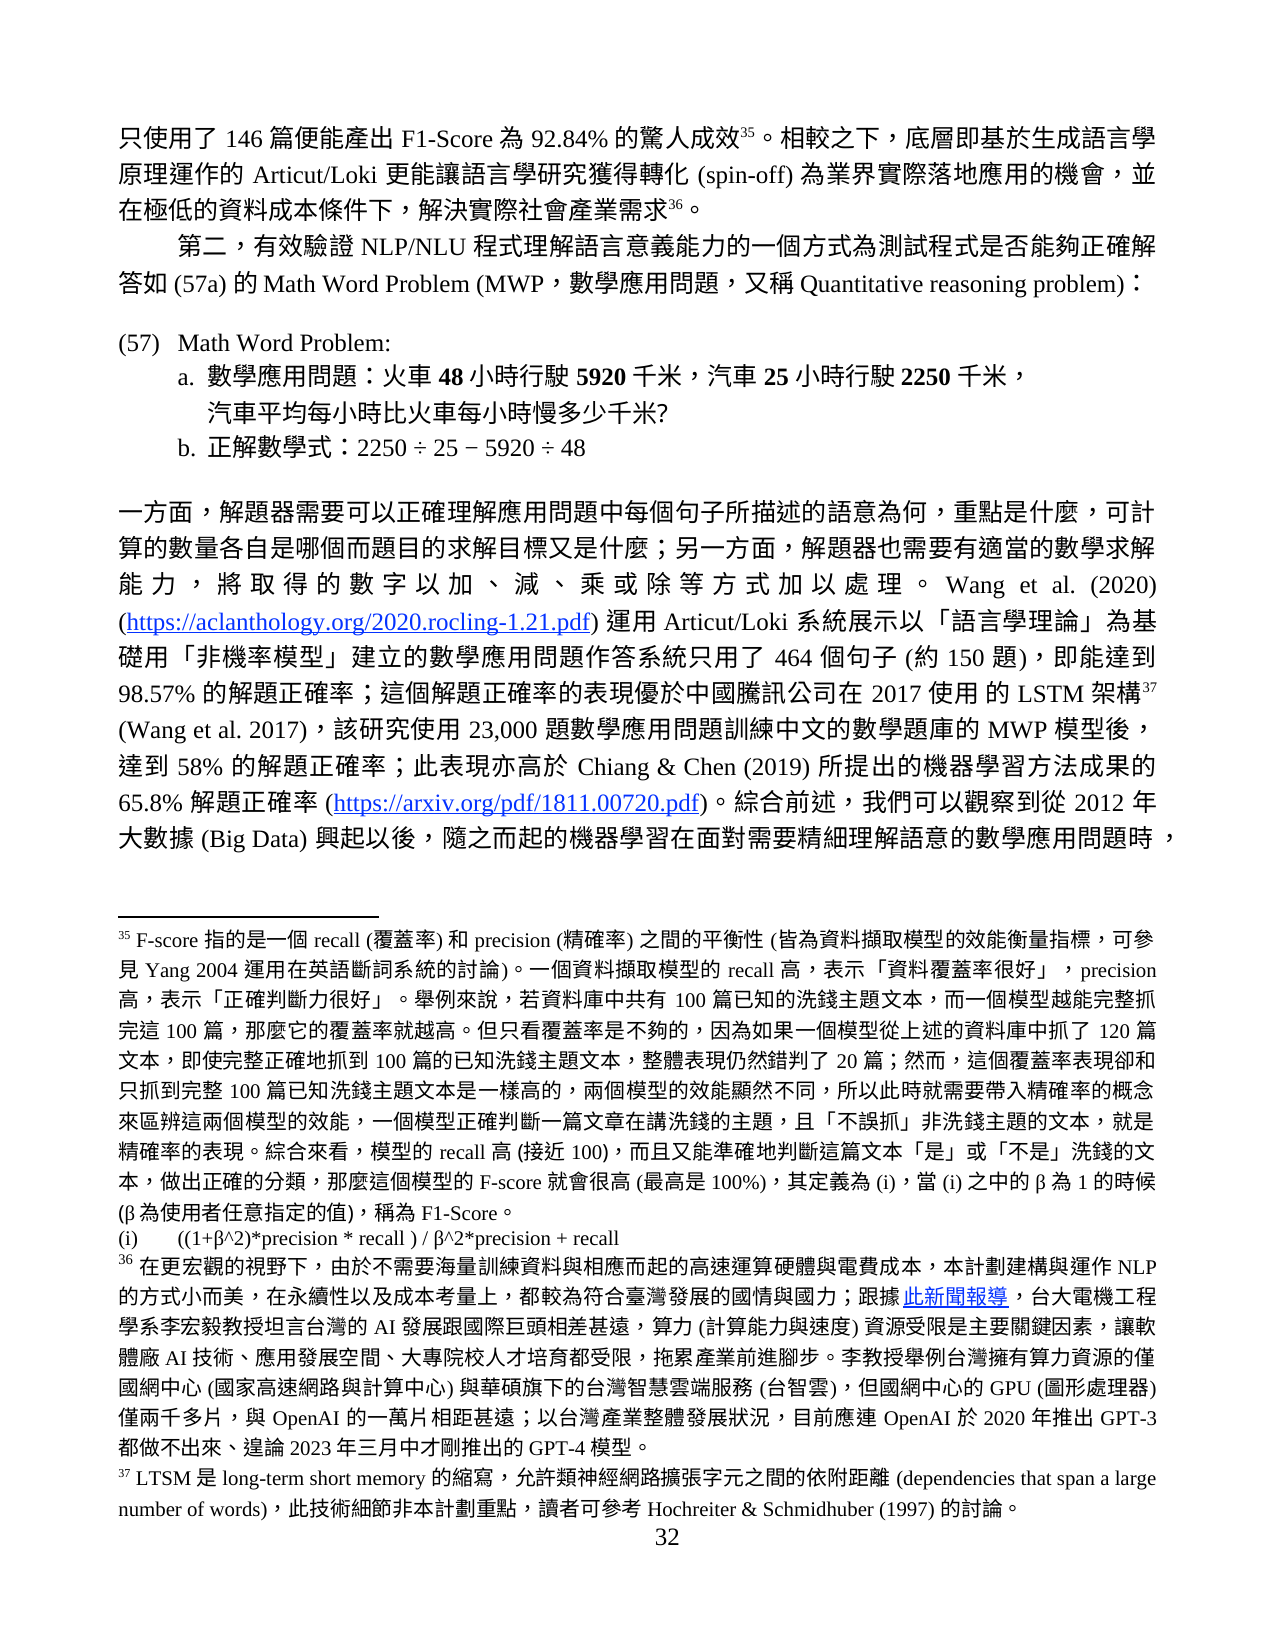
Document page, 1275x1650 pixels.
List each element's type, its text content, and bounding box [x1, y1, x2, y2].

text 汽車平均每小時比火車每小時慢多少千米? [118, 393, 1157, 429]
text 一方面，解題器需要可以正確理解應用問題中每個句子所描述的語意為何，重點是什麼，可計算的數量各自是哪個而題目的求解目標又是什麼；另一方面，解題器也需要有適當的數學求解能力，將取得的數字以加、減、乘或除等方式加以處理。Wang et al. (2020) (https://aclanthology.org/2020.rocling-1.21.pdf) 運用Articut/Loki 系統展示以「語言學理論」為基礎用「非機率模型」建立的數學應用問題作答系統只用了 464 個句子 (約 150 題)，即能達到 98.57% 的解題正確率；這個解題正確率的表現優於中國騰訊公司在 2017 使用 的 LSTM 架構 (Wang et al. 2017)，該研究使用 23,000 題數學應用問題訓練中文的數學題庫的 MWP 模型後，達到 58% 的解題正確率；此表現亦高於 Chiang & Chen (2019) 所提出的機器學習方法成果的 65.8% 解題正確率 (https://arxiv.org/pdf/1811.00720.pdf)。綜合前述，我們可以觀察到從 2012 年大數據 (Big Data) 興起以後，隨之而起的機器學習在面對需要精細理解語意的數學應用問題時，雖 Wang et al. (2017) 與Chiang & Chen (2019) 皆嘗試以機率模型挑戰此困難，但仍無法妥善處理，直至 2020 年國內出現第一次以語言學原理設計的 NLP/NLU 系統才開始有所突破。 [118, 492, 1157, 855]
text 數學應用問題：火車 48 小時行駛 5920 千米，汽車 25 小時行駛 2250 千米， [177, 357, 1157, 393]
text ) Math Word Problem: [118, 328, 1157, 357]
text 正解數學式：2250 ÷ 25 − 5920 ÷ 48 [177, 429, 1157, 463]
text 第二，有效驗證 NLP/NLU 程式理解語言意義能力的一個方式為測試程式是否能夠正確解答如 (56a) 的Math Word Problem (MWP，數學應用問題，又稱 Quantitative reasoning problem)： [118, 227, 1157, 299]
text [118, 118, 1157, 227]
